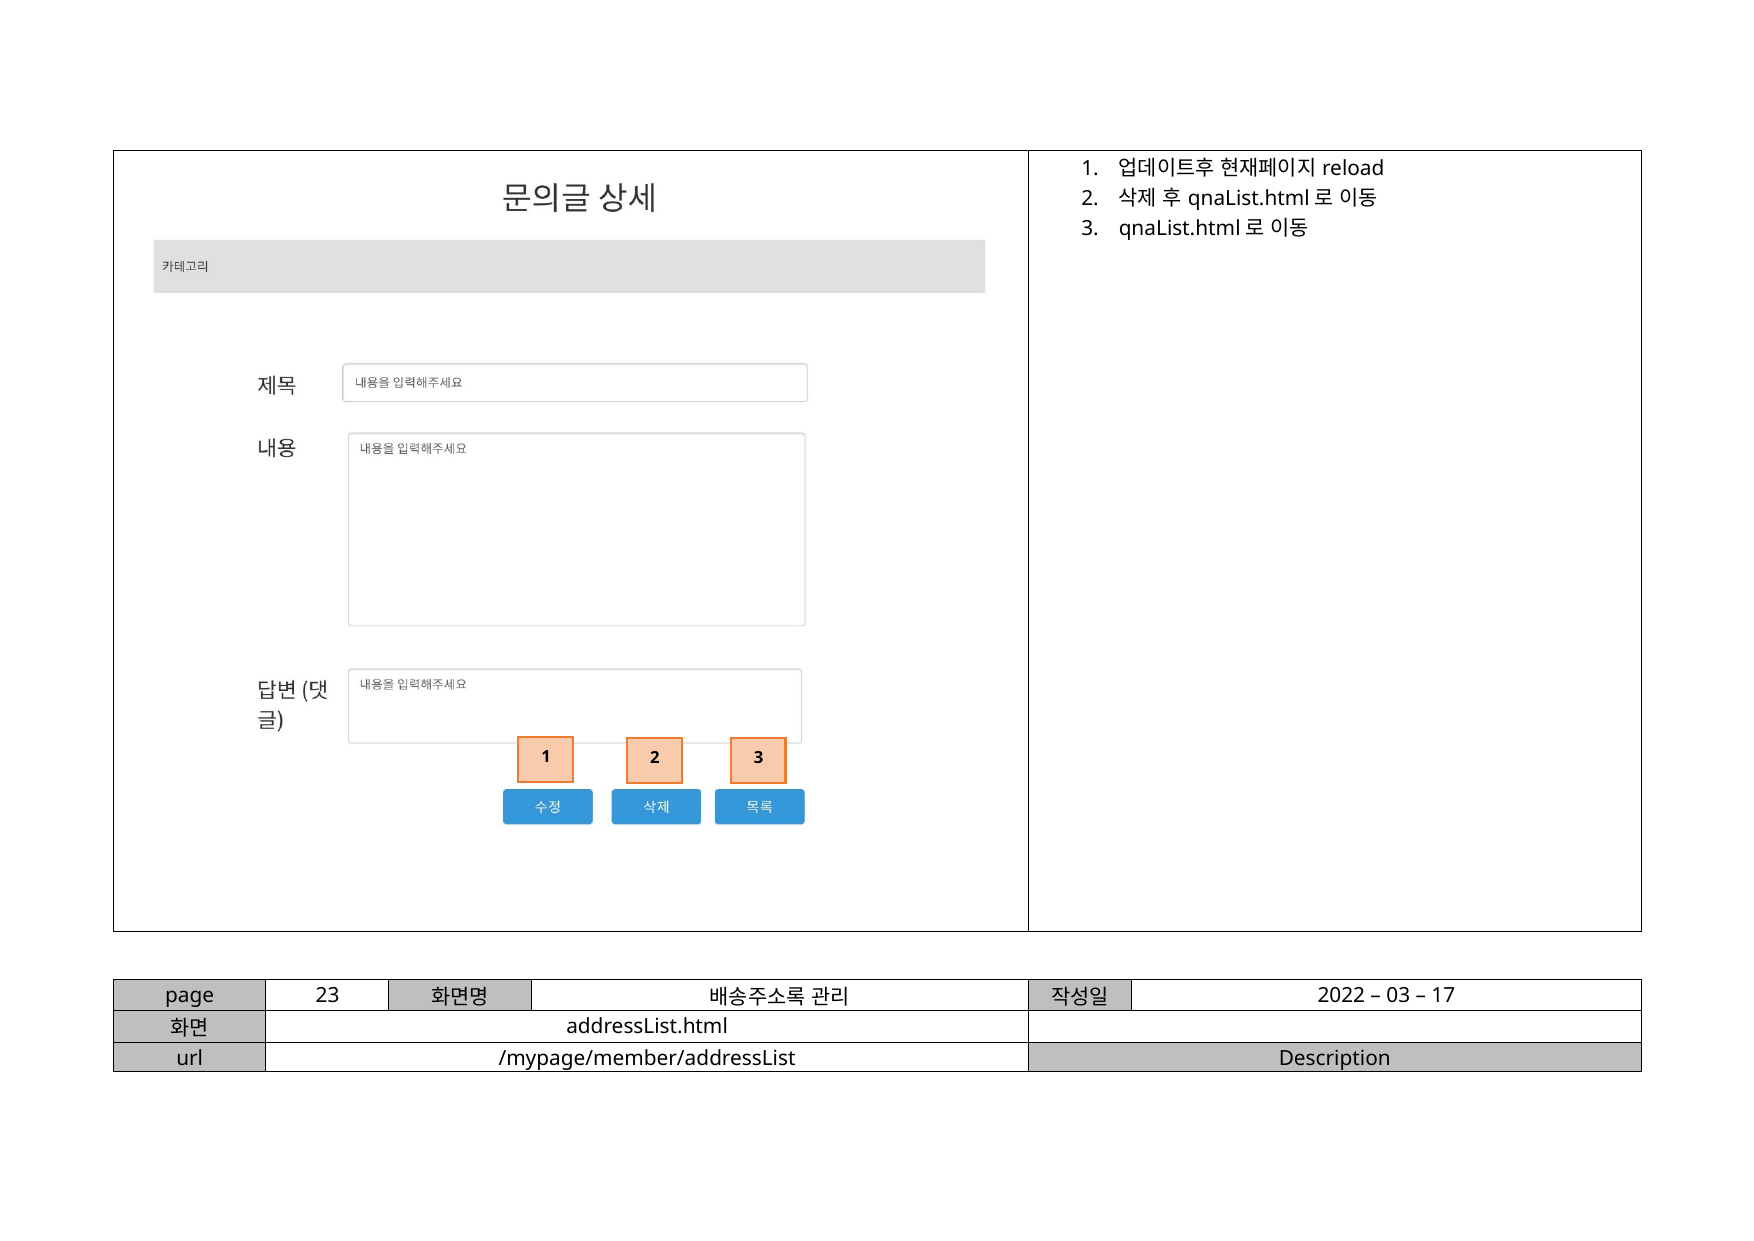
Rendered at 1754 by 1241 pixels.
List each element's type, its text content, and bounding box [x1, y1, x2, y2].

table_header 작성일 [1029, 980, 1131, 1010]
table_cell /mypage/member/addressList [266, 1043, 1028, 1071]
table_header 배송주소록 관리 [532, 980, 1028, 1010]
table_cell 업데이트후 현재페이지 reload 삭제 후 qnaList.html로 이동 qnaList.html로 이동 [1029, 151, 1641, 931]
table_cell 화면 [114, 1011, 265, 1042]
table_cell url [114, 1043, 265, 1071]
table_cell [1029, 1011, 1641, 1042]
picture [124, 151, 1009, 919]
table_cell Description [1029, 1043, 1641, 1071]
table_header 23 [266, 980, 388, 1010]
table_cell addressList.html [266, 1011, 1028, 1042]
table_header 화면명 [389, 980, 531, 1010]
table_header page [114, 980, 265, 1010]
table_cell [114, 151, 1028, 931]
table_header 2022 – 03 – 17 [1132, 980, 1641, 1010]
